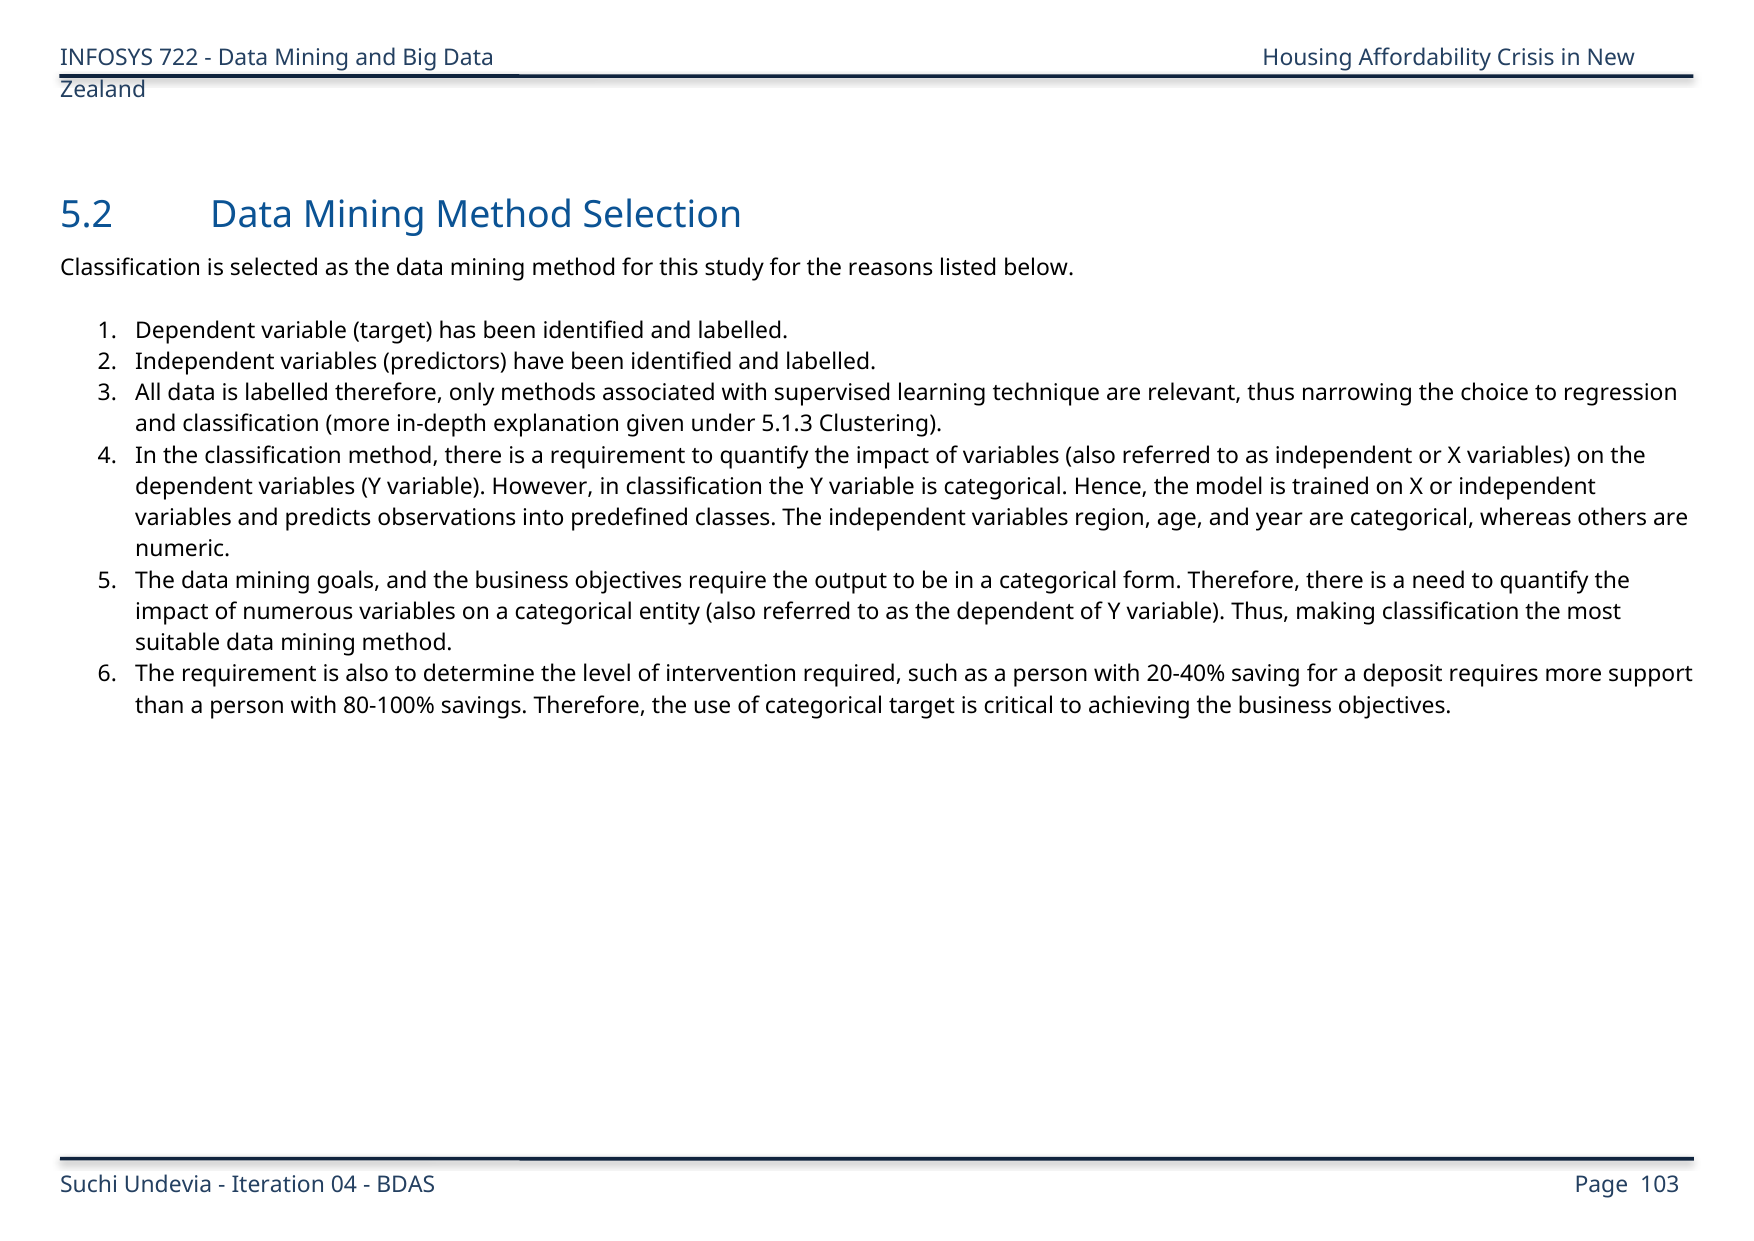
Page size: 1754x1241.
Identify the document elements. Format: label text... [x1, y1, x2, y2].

text Classification is selected as the data mining method for this study for the reasons listed below. [60, 251, 1694, 282]
subtitle 5.2 Data Mining Method Selection [60, 187, 1694, 238]
list Independent variables (predictors) have been identified and labelled. [97, 345, 1694, 376]
list In the classification method, there is a requirement to quantify the impact of variables (also referred to as independent or X variables) on the dependent variables (Y variable). However, in classification the Y variable is categorical. Hence, the model is trained on X or independent variables and predicts observations into predefined classes. The independent variables region, age, and year are categorical, whereas others are numeric. [97, 438, 1694, 563]
list The requirement is also to determine the level of intervention required, such as a person with 20-40% saving for a deposit requires more support than a person with 80-100% savings. Therefore, the use of categorical target is critical to achieving the business objectives. [97, 657, 1694, 720]
list All data is labelled therefore, only methods associated with supervised learning technique are relevant, thus narrowing the choice to regression and classification (more in-depth explanation given under 5.1.3 Clustering). [97, 376, 1694, 438]
list The data mining goals, and the business objectives require the output to be in a categorical form. Therefore, there is a need to quantify the impact of numerous variables on a categorical entity (also referred to as the dependent of Y variable). Thus, making classification the most suitable data mining method. [97, 563, 1694, 657]
list Dependent variable (target) has been identified and labelled. [97, 313, 1694, 345]
